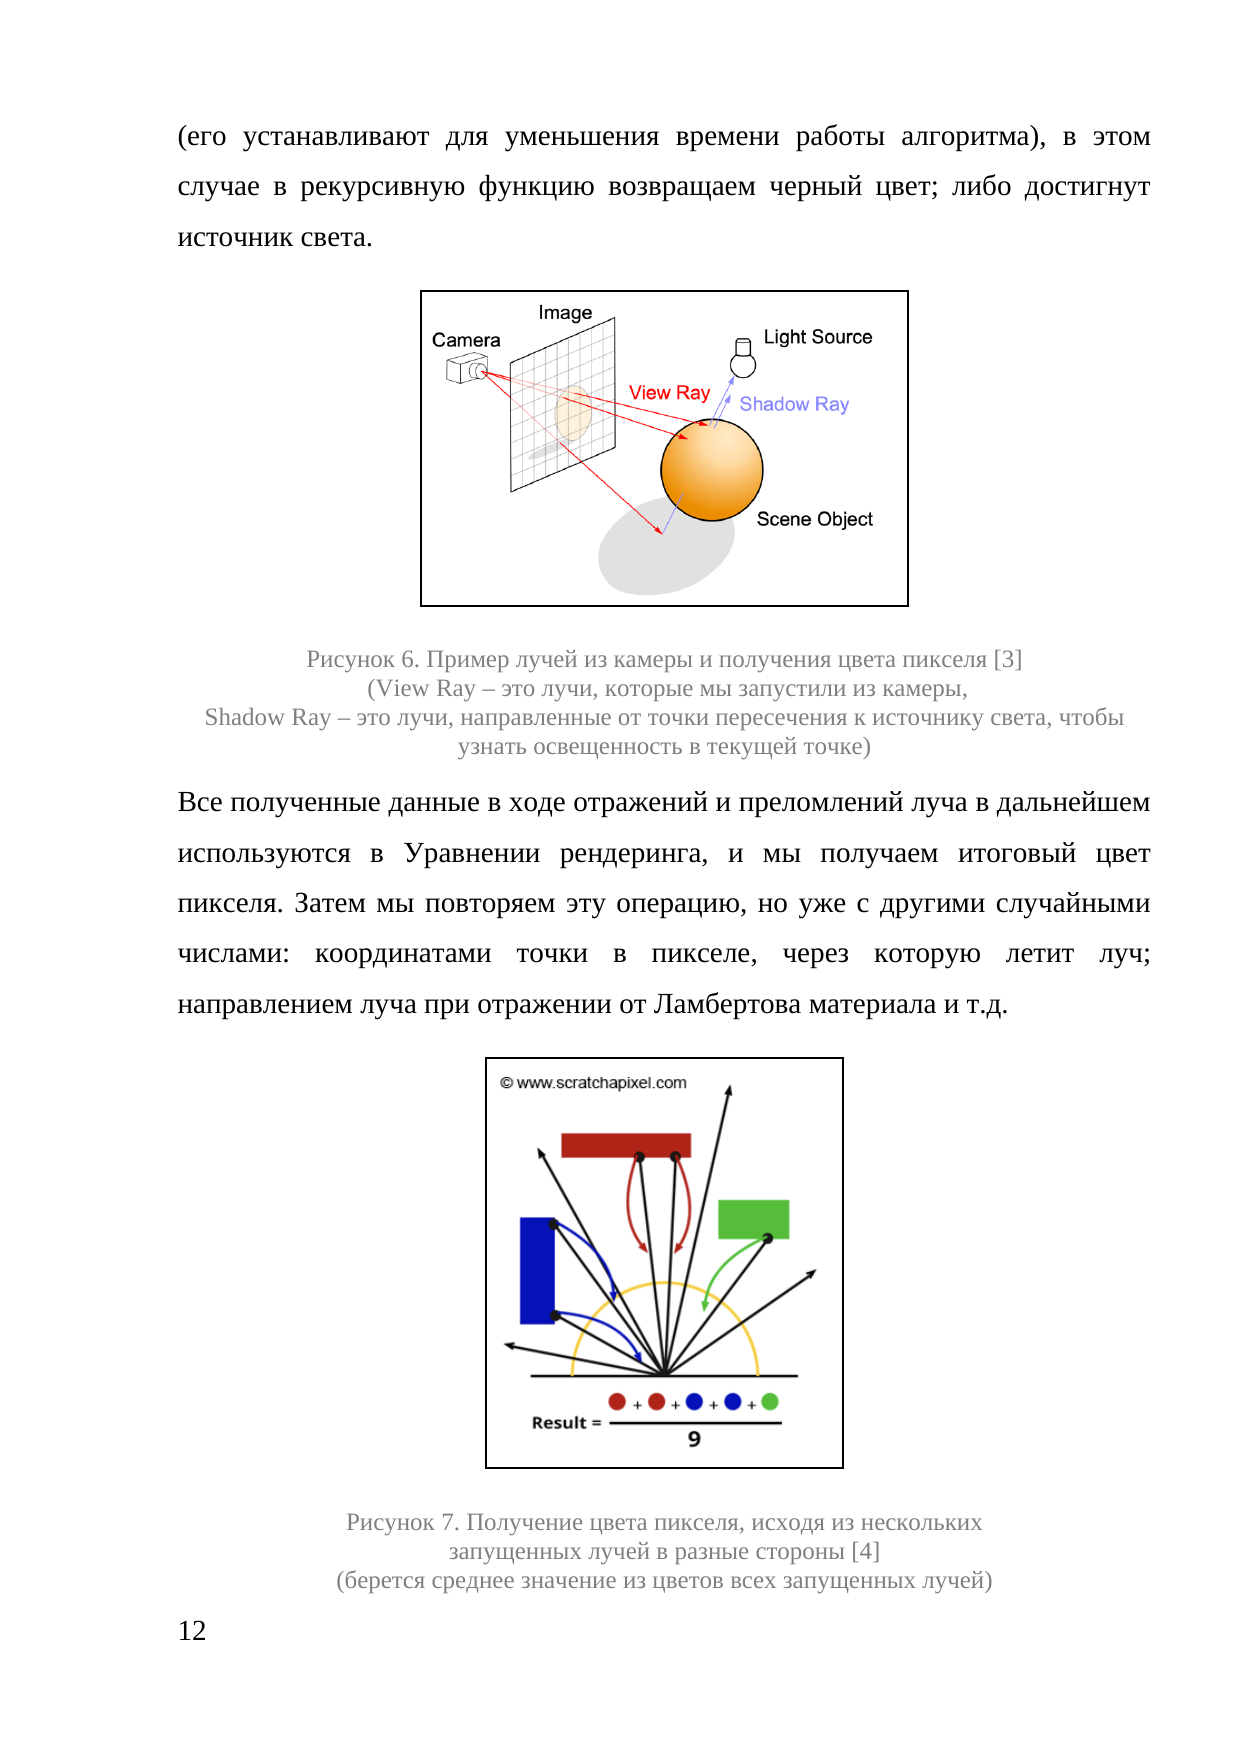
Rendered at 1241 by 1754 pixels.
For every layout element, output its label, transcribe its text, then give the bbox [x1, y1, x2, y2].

text запущенных лучей в разные стороны [4] [177, 1536, 1152, 1565]
picture [487, 1059, 842, 1467]
picture [422, 292, 907, 605]
text Все полученные данные в ходе отражений и преломлений луча в дальнейшем используются в Уравнении рендеринга, и мы получаем итоговый цвет пикселя. Затем мы повторяем эту операцию, но уже с другими случайными числами: координатами точки в пикселе, через которую летит луч; направлением луча при отражении от Ламбертова материала и т.д. [177, 784, 1152, 1019]
text Shadow Ray – это лучи, направленные от точки пересечения к источнику света, чтобы узнать освещенность в текущей точке) [177, 702, 1152, 759]
text (View Ray – это лучи, которые мы запустили из камеры, [177, 673, 1152, 702]
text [177, 118, 1152, 252]
text Рисунок 6. Пример лучей из камеры и получения цвета пикселя [3] [177, 644, 1152, 673]
text Рисунок 7. Получение цвета пикселя, исходя из нескольких [177, 1507, 1152, 1536]
text (берется среднее значение из цветов всех запущенных лучей) [177, 1565, 1152, 1593]
